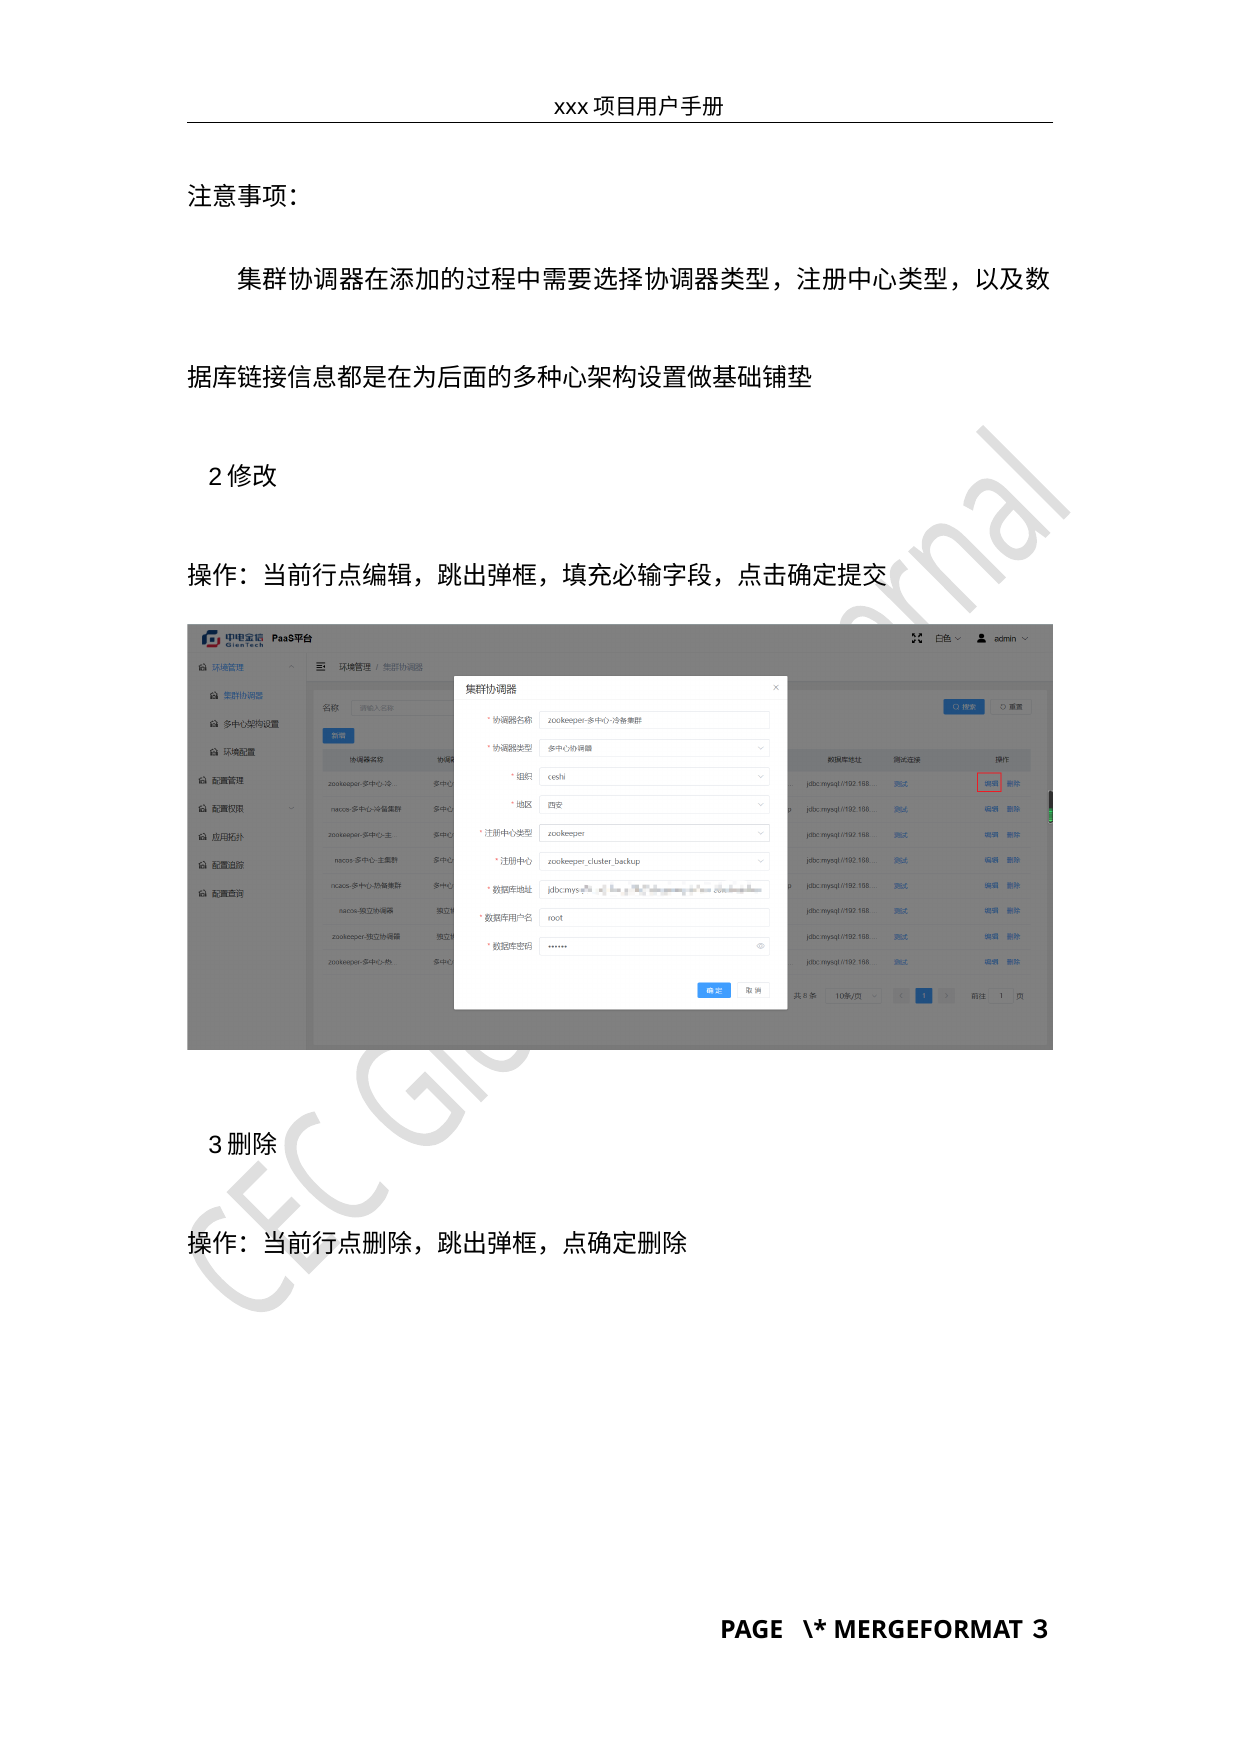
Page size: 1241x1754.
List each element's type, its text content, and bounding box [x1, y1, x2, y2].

picture [187, 624, 1053, 1050]
subtitle 3删除 [208, 1110, 1053, 1175]
text 注意事项： [187, 162, 1053, 227]
subtitle 2修改 [208, 442, 1053, 507]
text 操作：当前行点删除，跳出弹框，点确定删除 [187, 1209, 1053, 1274]
text 操作：当前行点编辑，跳出弹框，填充必输字段，点击确定提交 [187, 541, 1053, 606]
text 集群协调器在添加的过程中需要选择协调器类型，注册中心类型，以及数据库链接信息都是在为后面的多种心架构设置做基础铺垫 [187, 245, 1053, 408]
